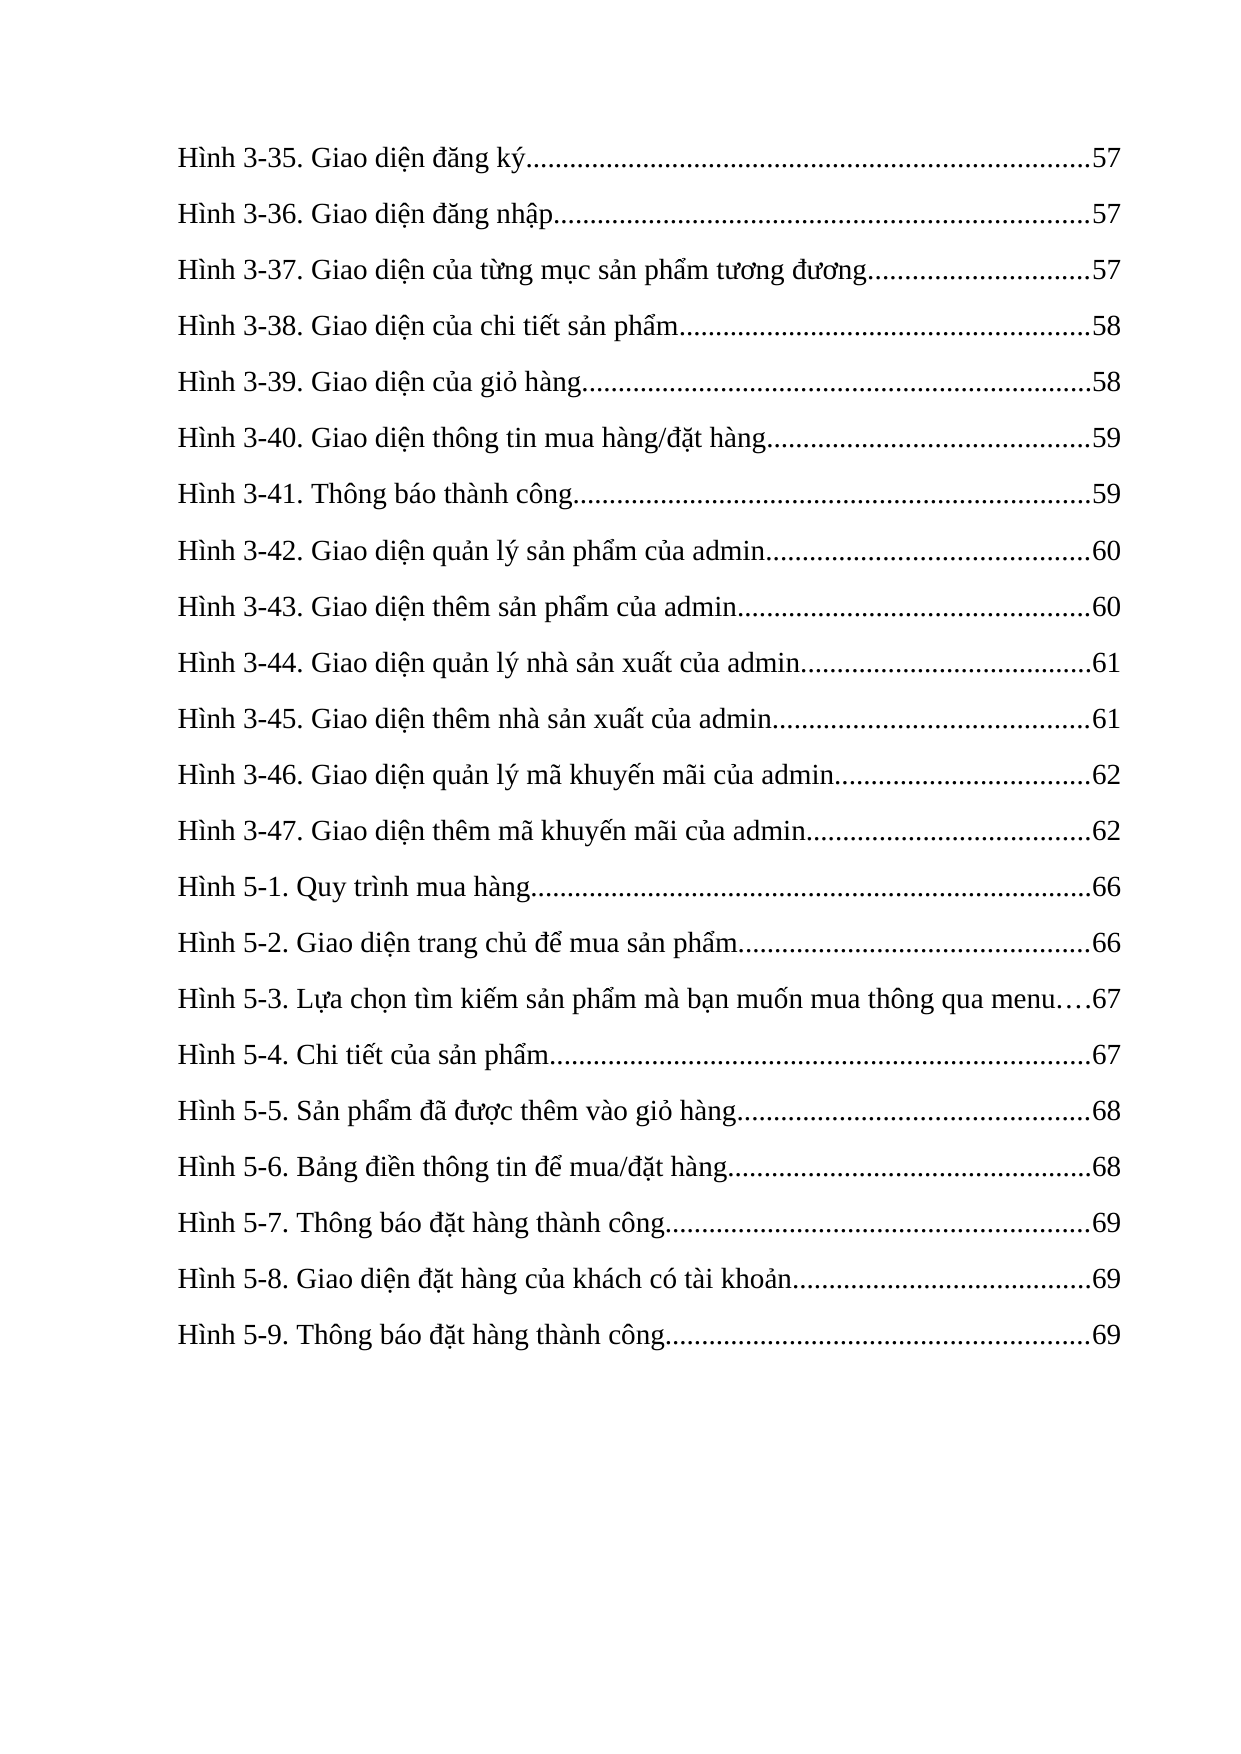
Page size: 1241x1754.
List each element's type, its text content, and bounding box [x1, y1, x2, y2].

text Hình 5-1. Quy trình mua hàng 66 [177, 869, 1122, 902]
text Hình 3-36. Giao diện đăng nhập 57 [177, 196, 1122, 230]
text Hình 3-43. Giao diện thêm sản phẩm của admin 60 [177, 589, 1122, 622]
text Hình 3-46. Giao diện quản lý mã khuyến mãi của admin 62 [177, 757, 1122, 790]
text Hình 3-37. Giao diện của từng mục sản phẩm tương đương 57 [177, 252, 1122, 286]
text Hình 5-5. Sản phẩm đã được thêm vào giỏ hàng 68 [177, 1093, 1122, 1127]
text Hình 5-4. Chi tiết của sản phẩm 67 [177, 1037, 1122, 1071]
text Hình 3-41. Thông báo thành công 59 [177, 477, 1122, 510]
text Hình 3-47. Giao diện thêm mã khuyến mãi của admin 62 [177, 813, 1122, 846]
text Hình 5-7. Thông báo đặt hàng thành công 69 [177, 1205, 1122, 1239]
text Hình 5-8. Giao diện đặt hàng của khách có tài khoản 69 [177, 1261, 1122, 1295]
text Hình 3-45. Giao diện thêm nhà sản xuất của admin 61 [177, 701, 1122, 734]
text Hình 3-35. Giao diện đăng ký 57 [177, 140, 1122, 174]
text Hình 3-40. Giao diện thông tin mua hàng/đặt hàng 59 [177, 421, 1122, 454]
text Hình 5-3. Lựa chọn tìm kiếm sản phẩm mà bạn muốn mua thông qua menu 67 [177, 981, 1122, 1014]
text Hình 3-44. Giao diện quản lý nhà sản xuất của admin 61 [177, 645, 1122, 678]
text Hình 3-42. Giao diện quản lý sản phẩm của admin 60 [177, 533, 1122, 566]
text Hình 3-39. Giao diện của giỏ hàng 58 [177, 364, 1122, 398]
text Hình 5-2. Giao diện trang chủ để mua sản phẩm 66 [177, 925, 1122, 958]
text Hình 5-6. Bảng điền thông tin để mua/đặt hàng 68 [177, 1149, 1122, 1183]
text Hình 3-38. Giao diện của chi tiết sản phẩm 58 [177, 308, 1122, 342]
text Hình 5-9. Thông báo đặt hàng thành công 69 [177, 1317, 1122, 1351]
